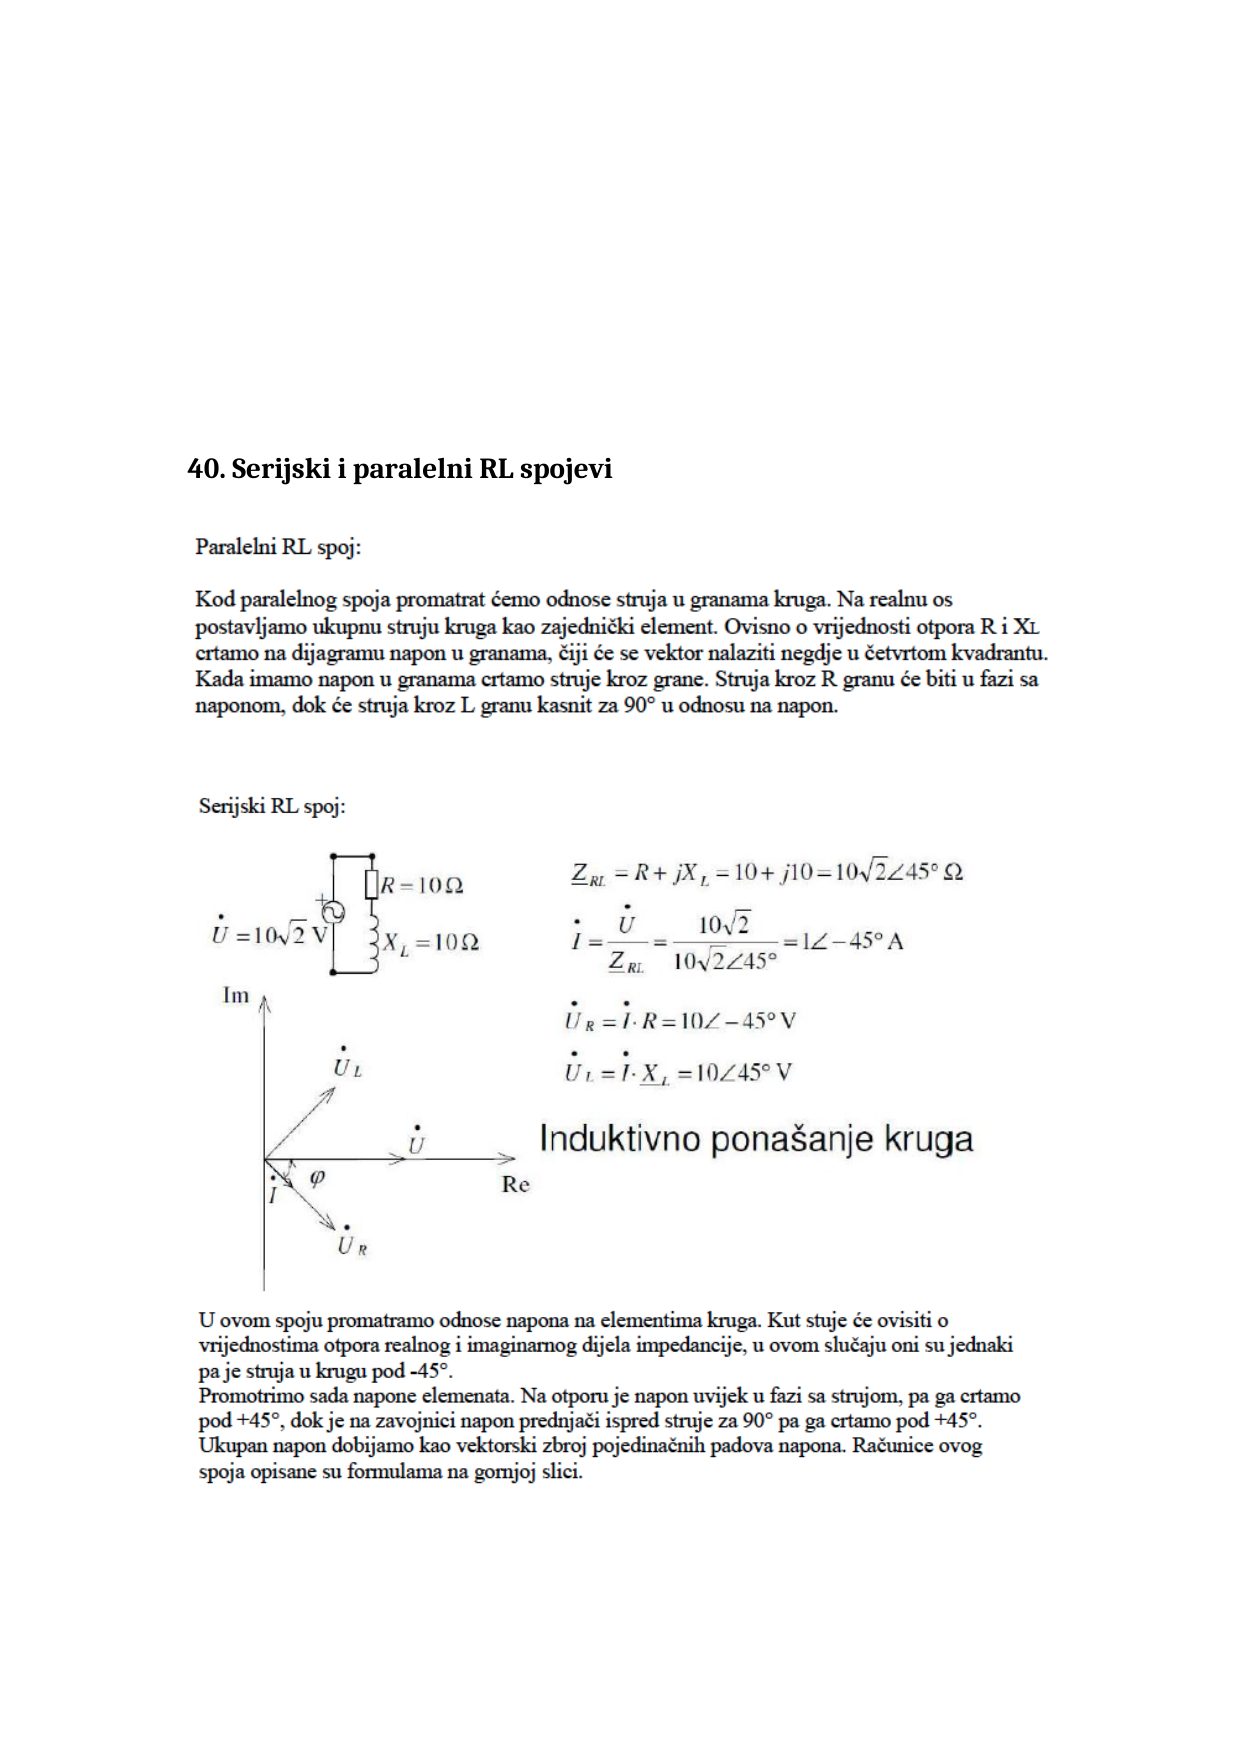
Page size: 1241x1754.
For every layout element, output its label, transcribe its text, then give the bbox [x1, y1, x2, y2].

text 40. Serijski i paralelni RL spojevi [187, 452, 1053, 485]
picture [187, 532, 1053, 723]
picture [187, 793, 1032, 1487]
